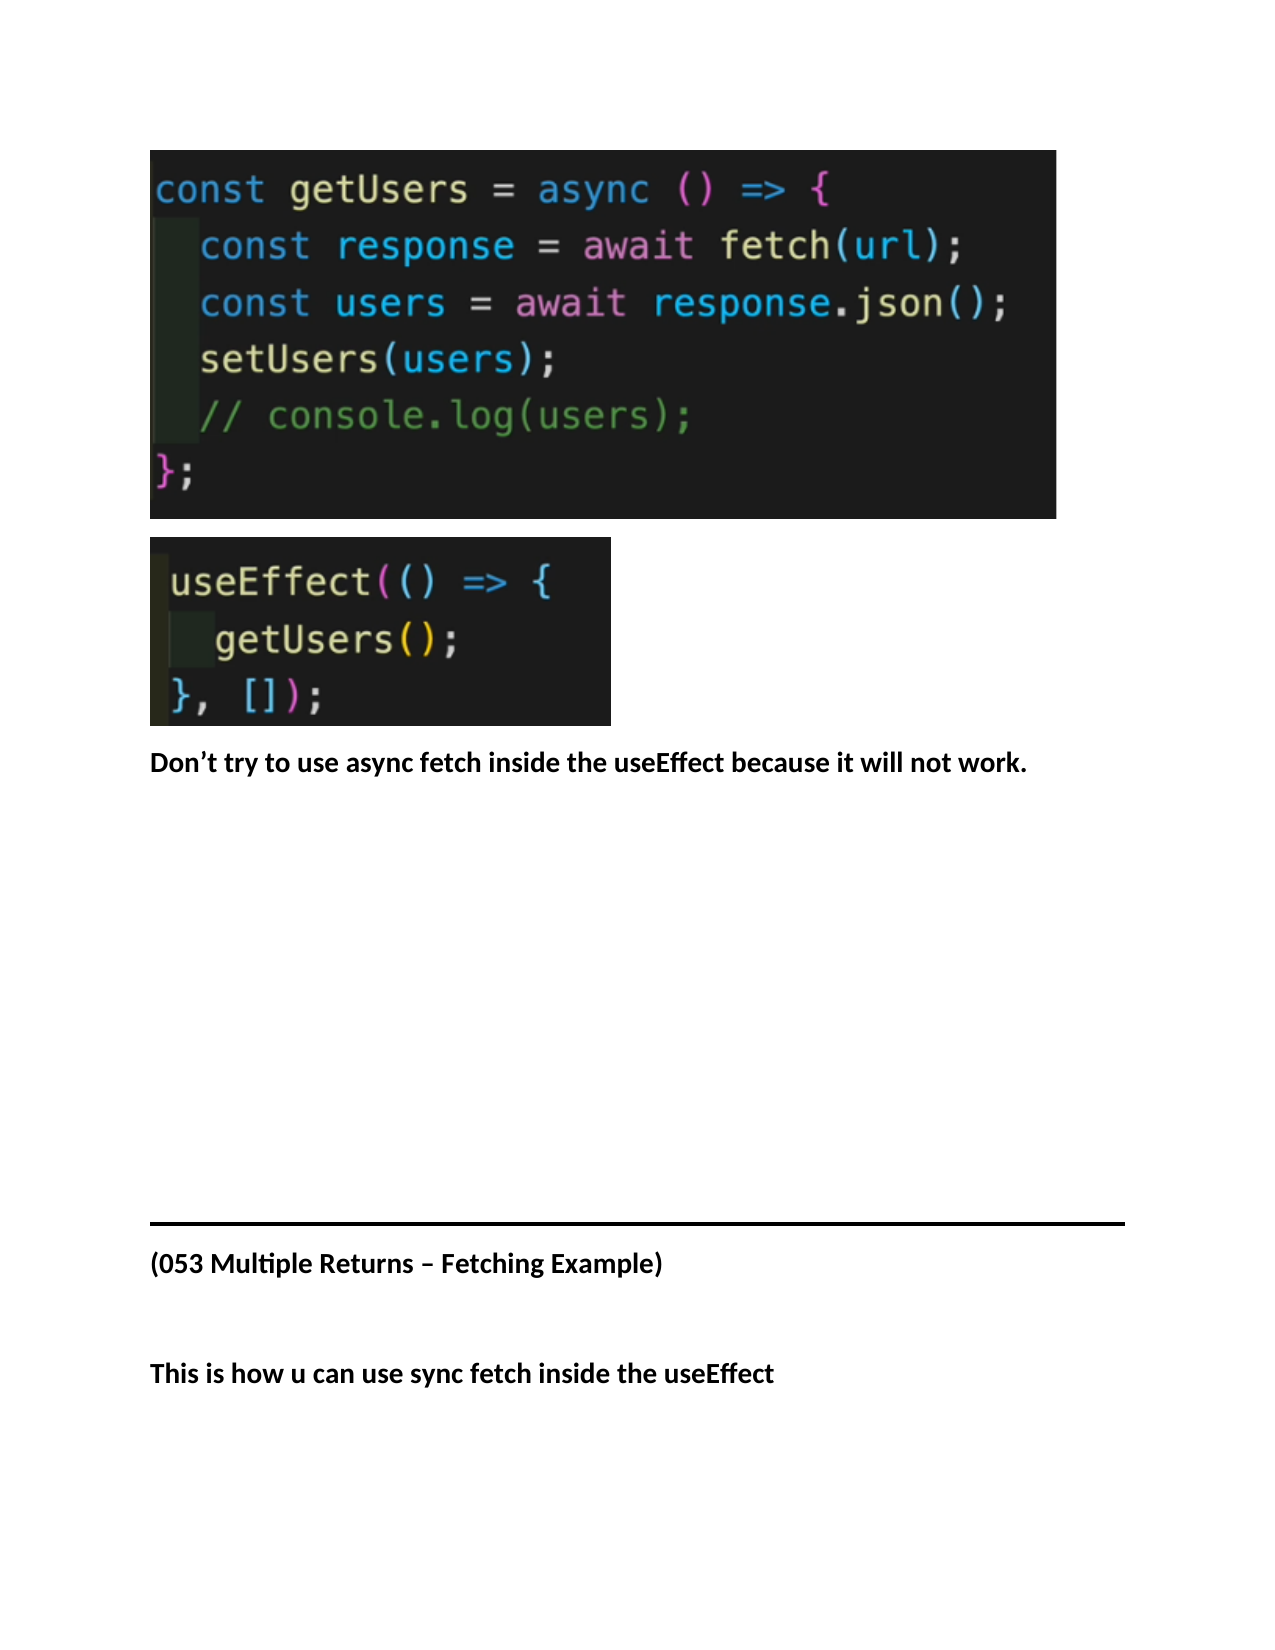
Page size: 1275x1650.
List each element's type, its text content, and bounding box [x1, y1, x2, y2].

text (053 Multiple Returns – Fetching Example) [150, 1245, 1125, 1281]
picture [150, 150, 1057, 519]
text Don’t try to use async fetch inside the useEffect because it will not work. [150, 744, 1125, 779]
picture [150, 537, 611, 726]
text This is how u can use sync fetch inside the useEffect [150, 1355, 1125, 1391]
